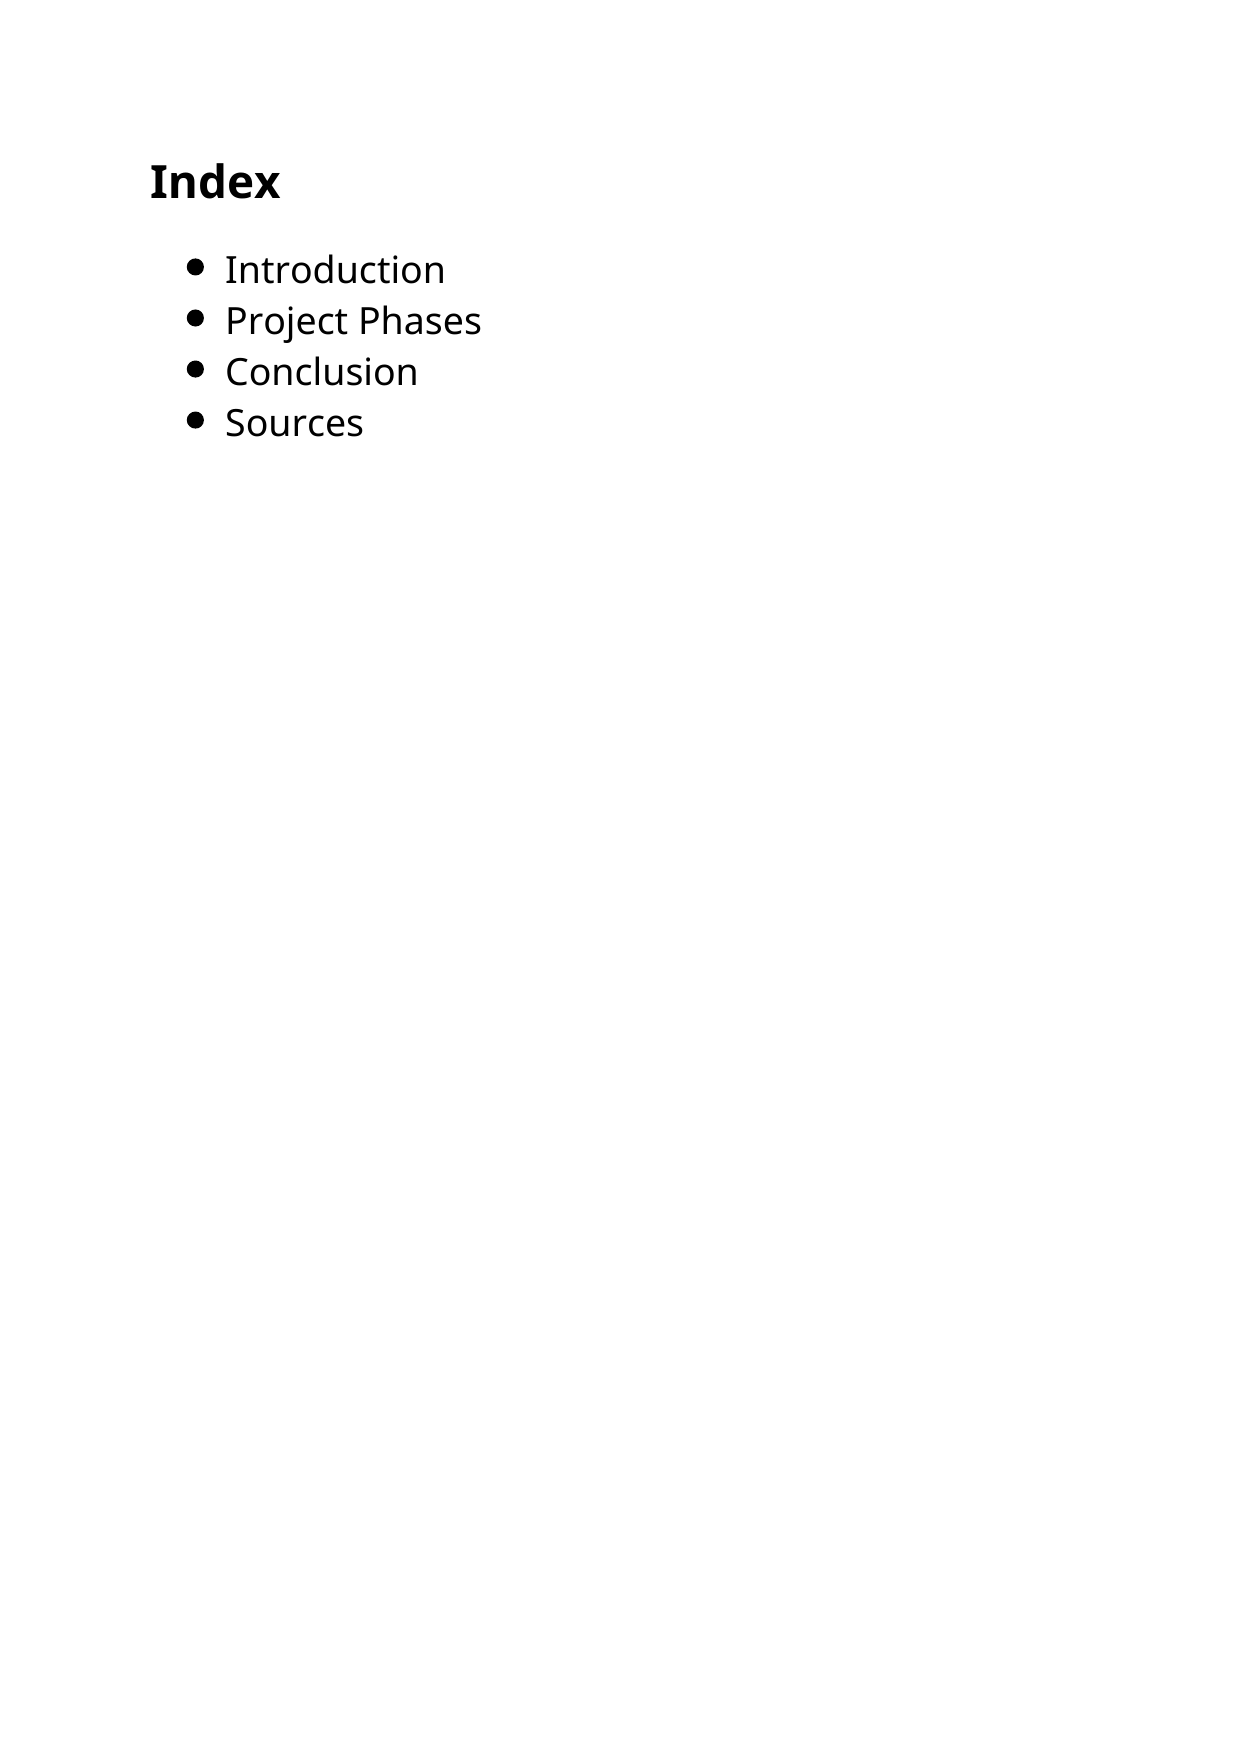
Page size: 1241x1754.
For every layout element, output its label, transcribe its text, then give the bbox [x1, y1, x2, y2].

list Introduction [187, 243, 1090, 294]
list Sources [187, 396, 1090, 447]
list Project Phases [187, 294, 1090, 345]
list Conclusion [187, 345, 1090, 396]
text Index [150, 150, 1090, 243]
